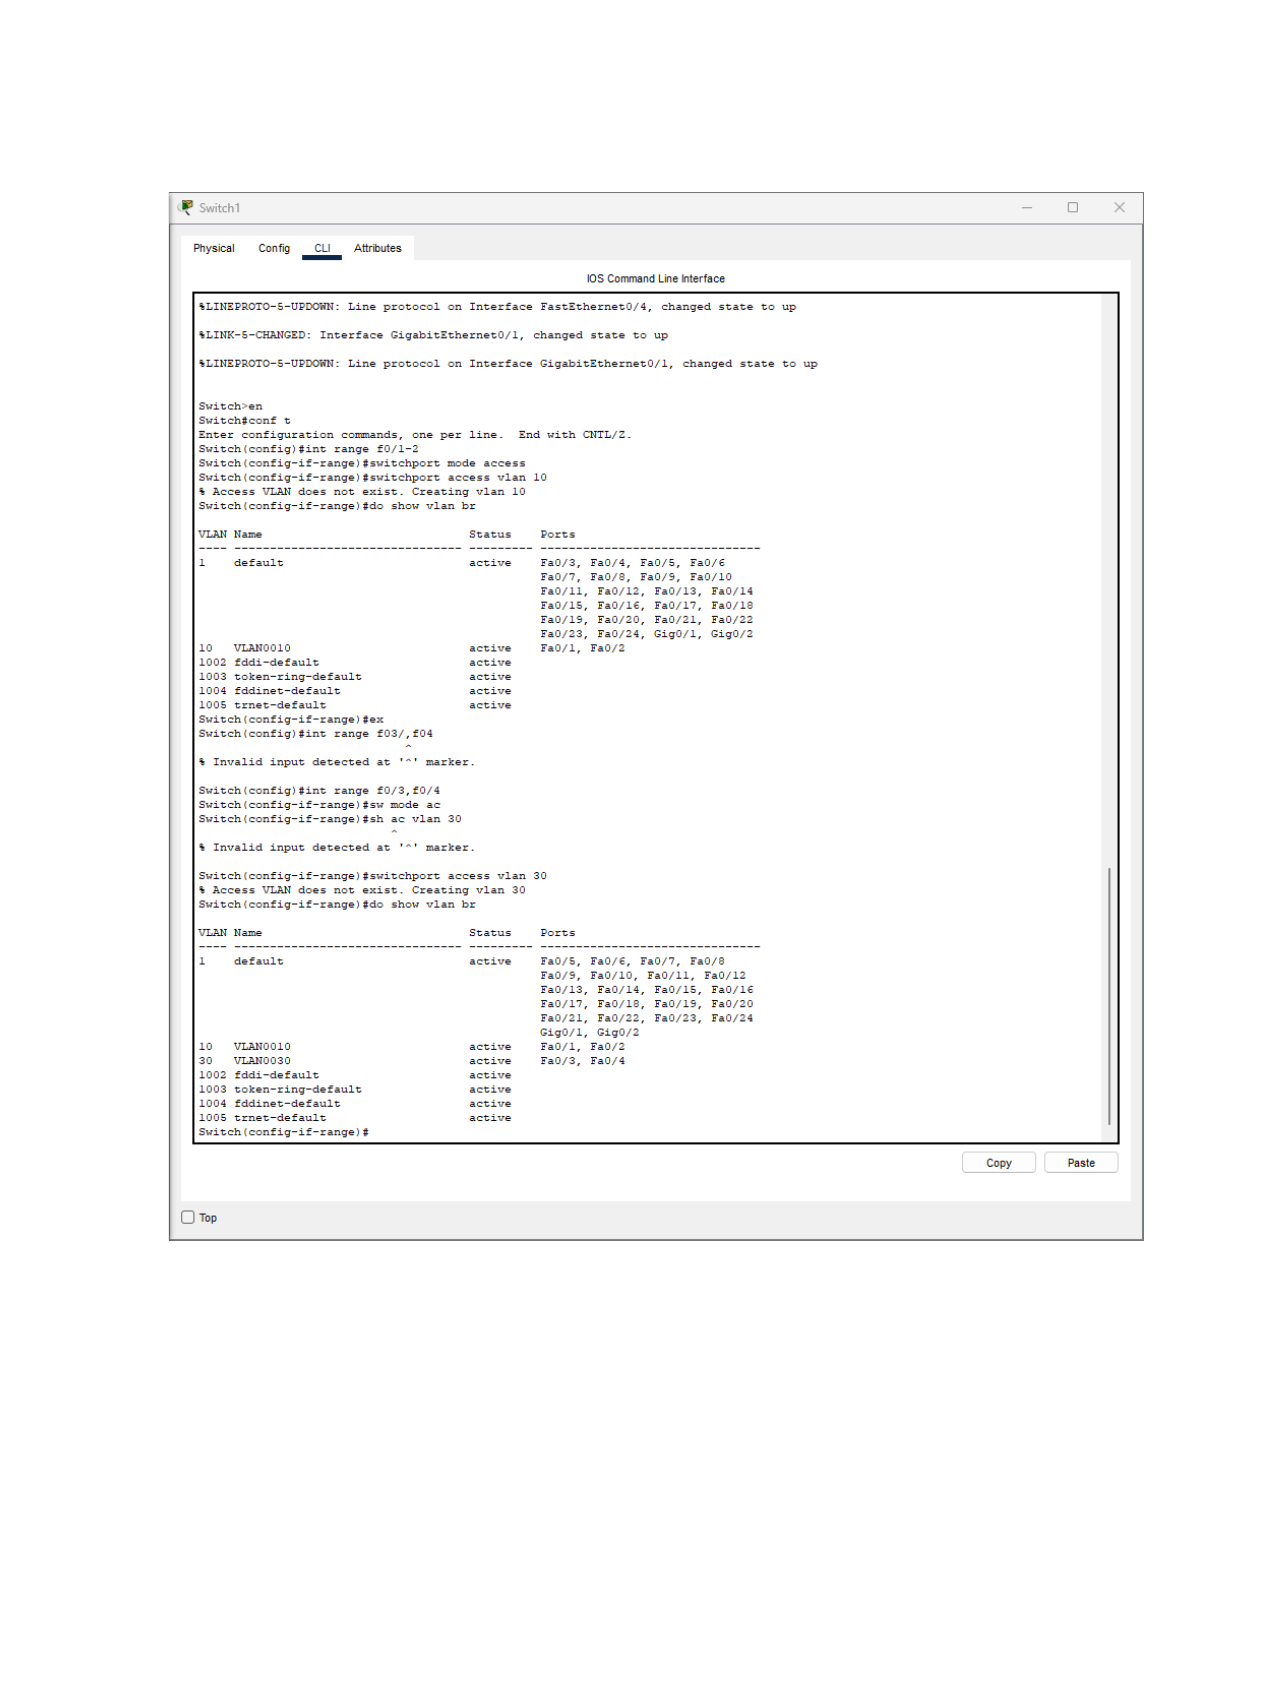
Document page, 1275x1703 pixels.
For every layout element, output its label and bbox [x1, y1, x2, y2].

picture [168, 192, 1144, 1241]
